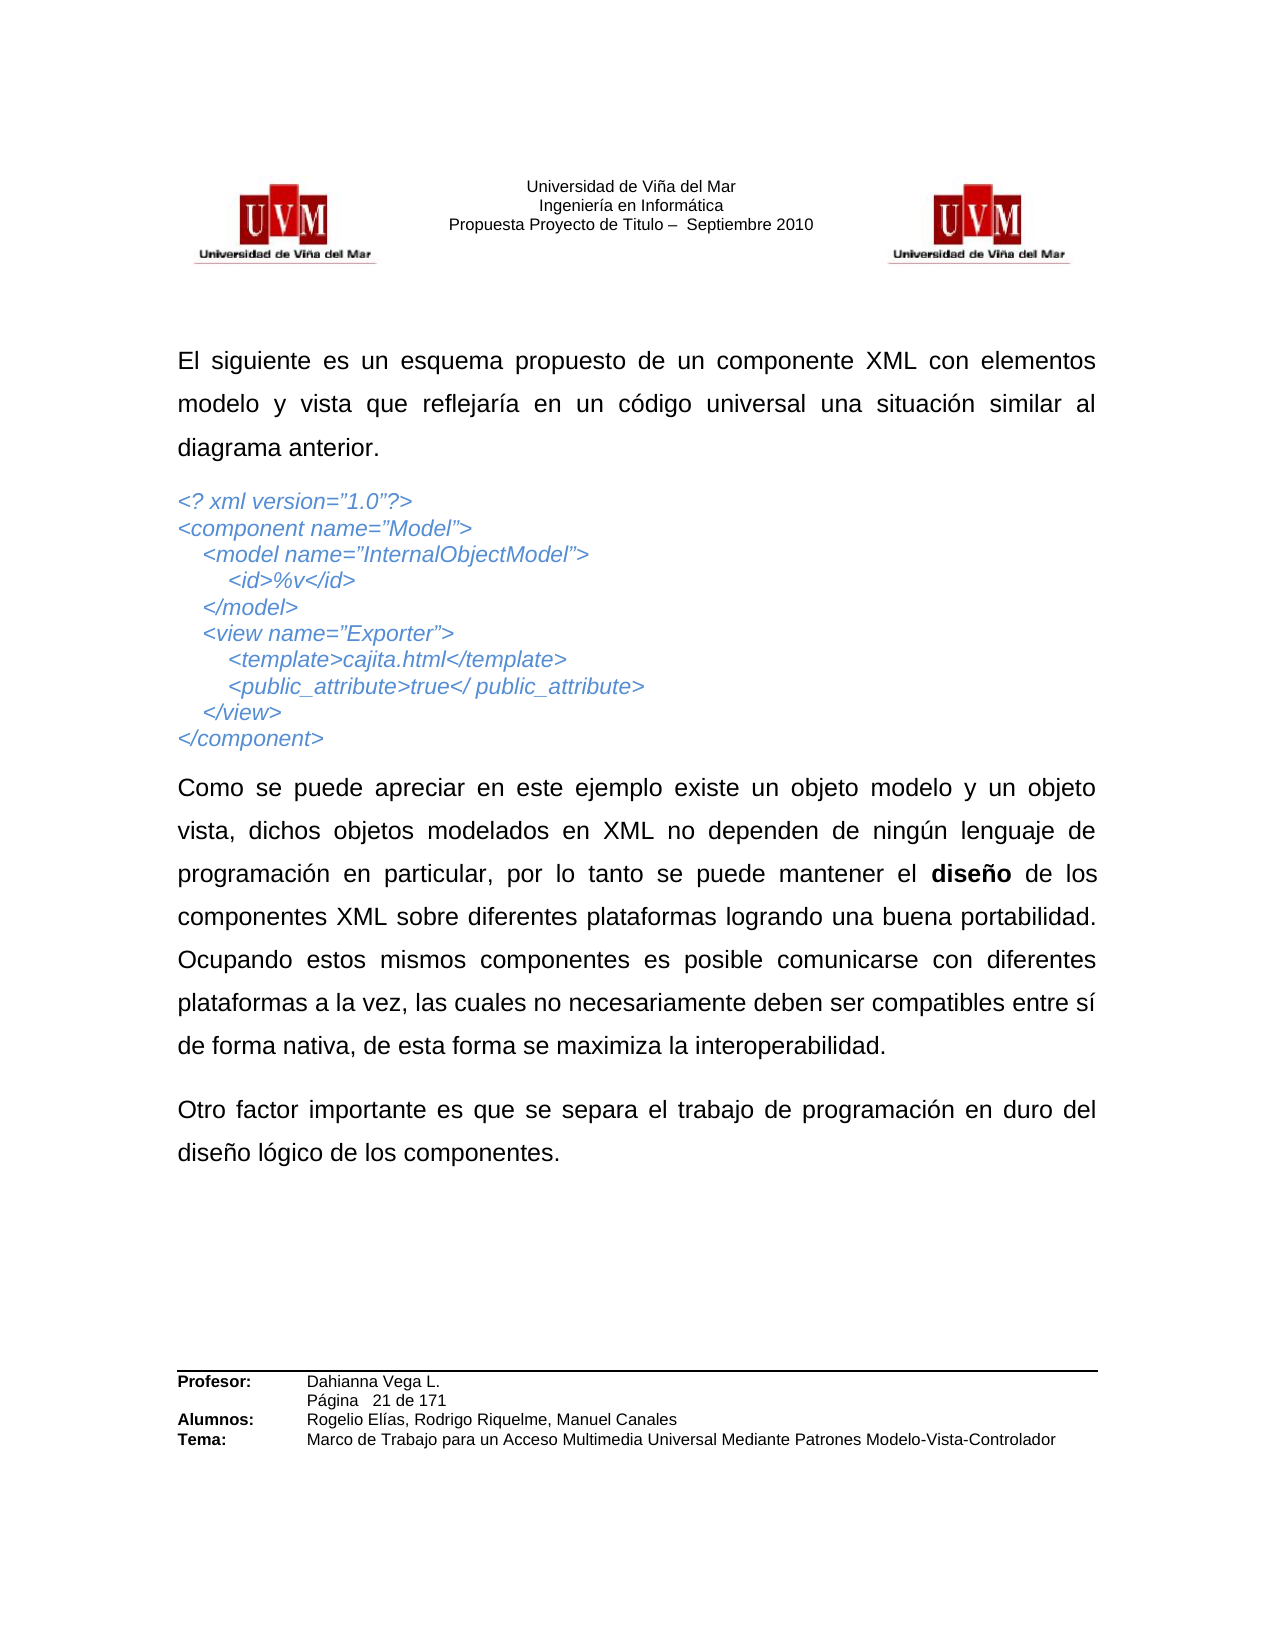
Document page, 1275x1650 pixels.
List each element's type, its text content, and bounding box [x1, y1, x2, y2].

text Como se puede apreciar en este ejemplo existe un objeto modelo y un objeto vista, dichos objetos modelados en XML no dependen de ningún lenguaje de programación en particular, por lo tanto se puede mantener el diseño de los componentes XML sobre diferentes plataformas logrando una buena portabilidad. Ocupando estos mismos componentes es posible comunicarse con diferentes plataformas a la vez, las cuales no necesariamente deben ser compatibles entre sí de forma nativa, de esta forma se maximiza la interoperabilidad. [177, 773, 1098, 1060]
text Otro factor importante es que se separa el trabajo de programación en duro del diseño lógico de los componentes. [177, 1095, 1098, 1167]
picture [177, 176, 390, 267]
picture [871, 176, 1084, 267]
text <? xml version=”1.0”?> <component name=”Model”> <model name=”InternalObjectModel”> <id>%v</id> </model> <view name=”Exporter”> <template>cajita.html</template> <public_attribute>true</ public_attribute> </view> </component> [177, 488, 1098, 752]
text El siguiente es un esquema propuesto de un componente XML con elementos modelo y vista que reflejaría en un código universal una situación similar al diagrama anterior. [177, 346, 1098, 461]
